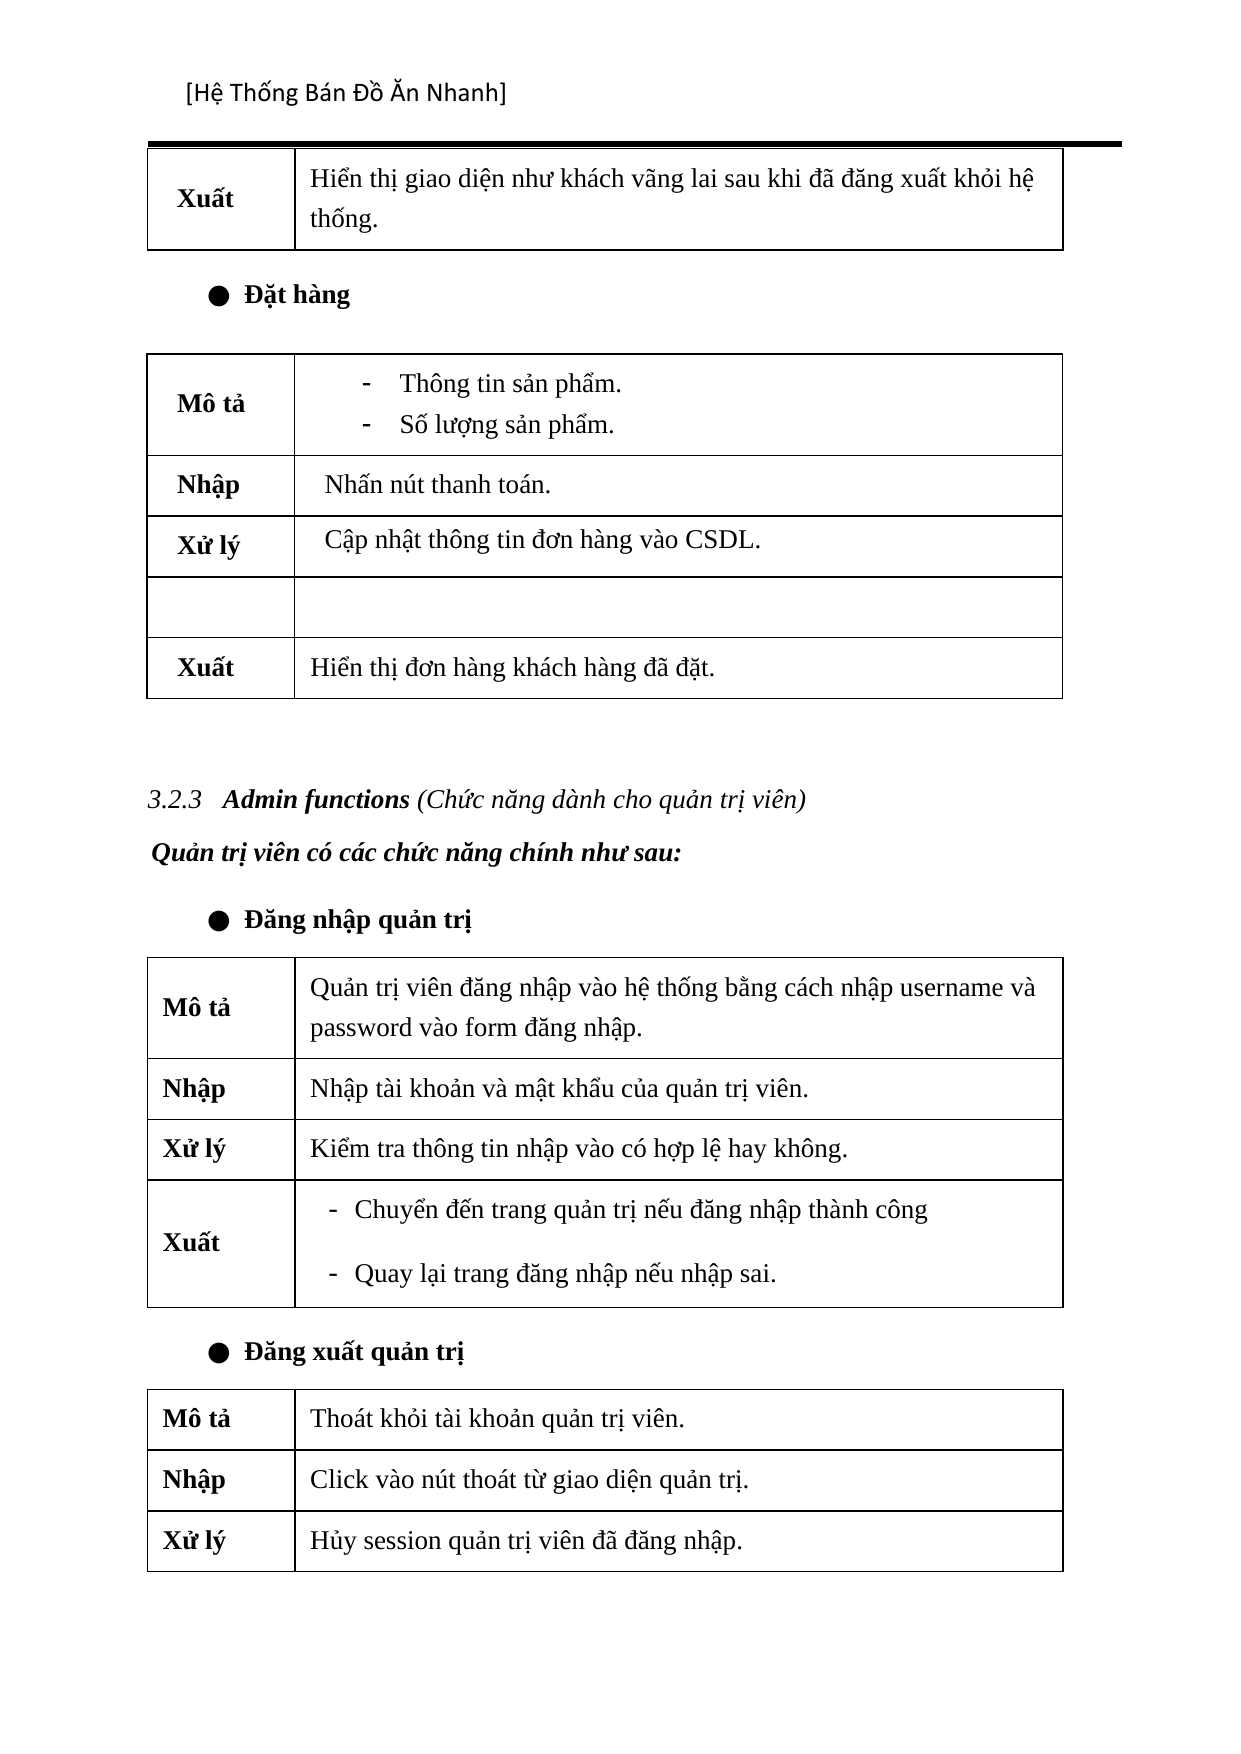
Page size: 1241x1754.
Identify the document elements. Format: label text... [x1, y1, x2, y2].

table_header Thoát khỏi tài khoản quản trị viên. [296, 1390, 1062, 1449]
table_cell Xử lý [148, 517, 294, 576]
table_cell Nhập [148, 1451, 294, 1510]
table_header Mô tả [148, 355, 294, 454]
table_cell Xuất [148, 638, 294, 697]
list Admin functions (Chức năng dành cho quản trị viên) [148, 783, 1122, 814]
table_cell Xử lý [148, 1120, 294, 1179]
text Quản trị viên có các chức năng chính như sau: [151, 836, 1122, 867]
list Đăng nhập quản trị [207, 888, 1122, 944]
table_cell Xử lý [148, 1512, 294, 1571]
table_cell [148, 578, 294, 637]
table_header Mô tả [148, 1390, 294, 1449]
table_cell Nhập tài khoản và mật khẩu của quản trị viên. [296, 1059, 1062, 1118]
table_cell Hiển thị giao diện như khách vãng lai sau khi đã đăng xuất khỏi hệ thống. [296, 149, 1062, 249]
table_cell Nhấn nút thanh toán. [295, 456, 1062, 515]
table_cell Nhập [148, 1059, 294, 1118]
list Đăng xuất quản trị [207, 1321, 1122, 1376]
table_header Quản trị viên đăng nhập vào hệ thống bằng cách nhập username và password vào form đăng nhập. [296, 958, 1062, 1058]
table_header Mô tả [148, 958, 294, 1058]
table_cell Chuyển đến trang quản trị nếu đăng nhập thành công Quay lại trang đăng nhập nếu nhập sai. [296, 1181, 1062, 1306]
list Đặt hàng [207, 263, 1122, 318]
table_cell Cập nhật thông tin đơn hàng vào CSDL. [295, 517, 1062, 576]
table_cell Xuất [148, 1181, 294, 1306]
table_cell Click vào nút thoát từ giao diện quản trị. [296, 1451, 1062, 1510]
table_cell Xuất [148, 149, 294, 249]
table_cell Nhập [148, 456, 294, 515]
table_cell Hủy session quản trị viên đã đăng nhập. [296, 1512, 1062, 1571]
table_cell [295, 578, 1062, 637]
table_header Thông tin sản phẩm. Số lượng sản phẩm. [295, 355, 1062, 454]
table_cell Kiểm tra thông tin nhập vào có hợp lệ hay không. [296, 1120, 1062, 1179]
table_cell Hiển thị đơn hàng khách hàng đã đặt. [295, 638, 1062, 697]
